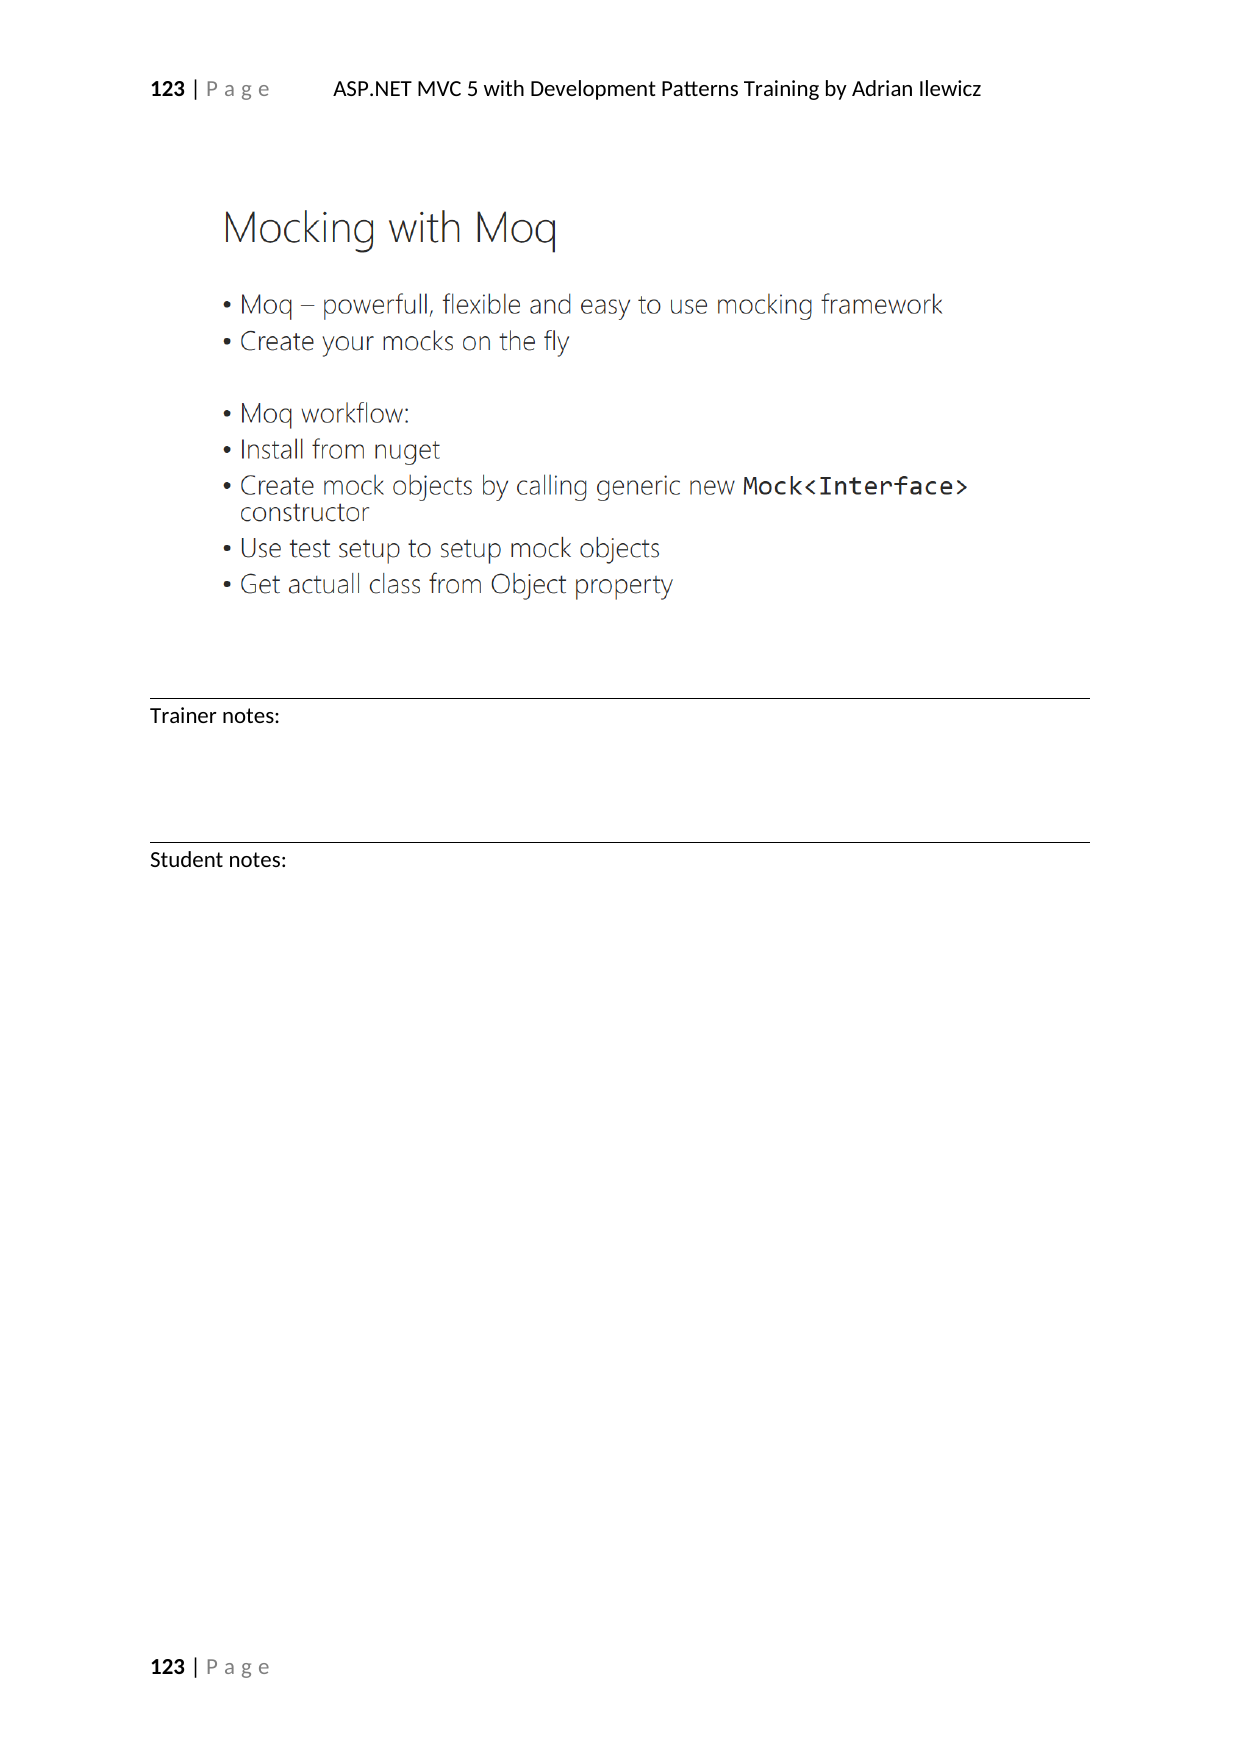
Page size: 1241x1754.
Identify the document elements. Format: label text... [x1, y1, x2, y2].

picture [150, 149, 1091, 679]
text Trainer notes: [150, 699, 1090, 729]
text Student notes: [150, 843, 1090, 873]
